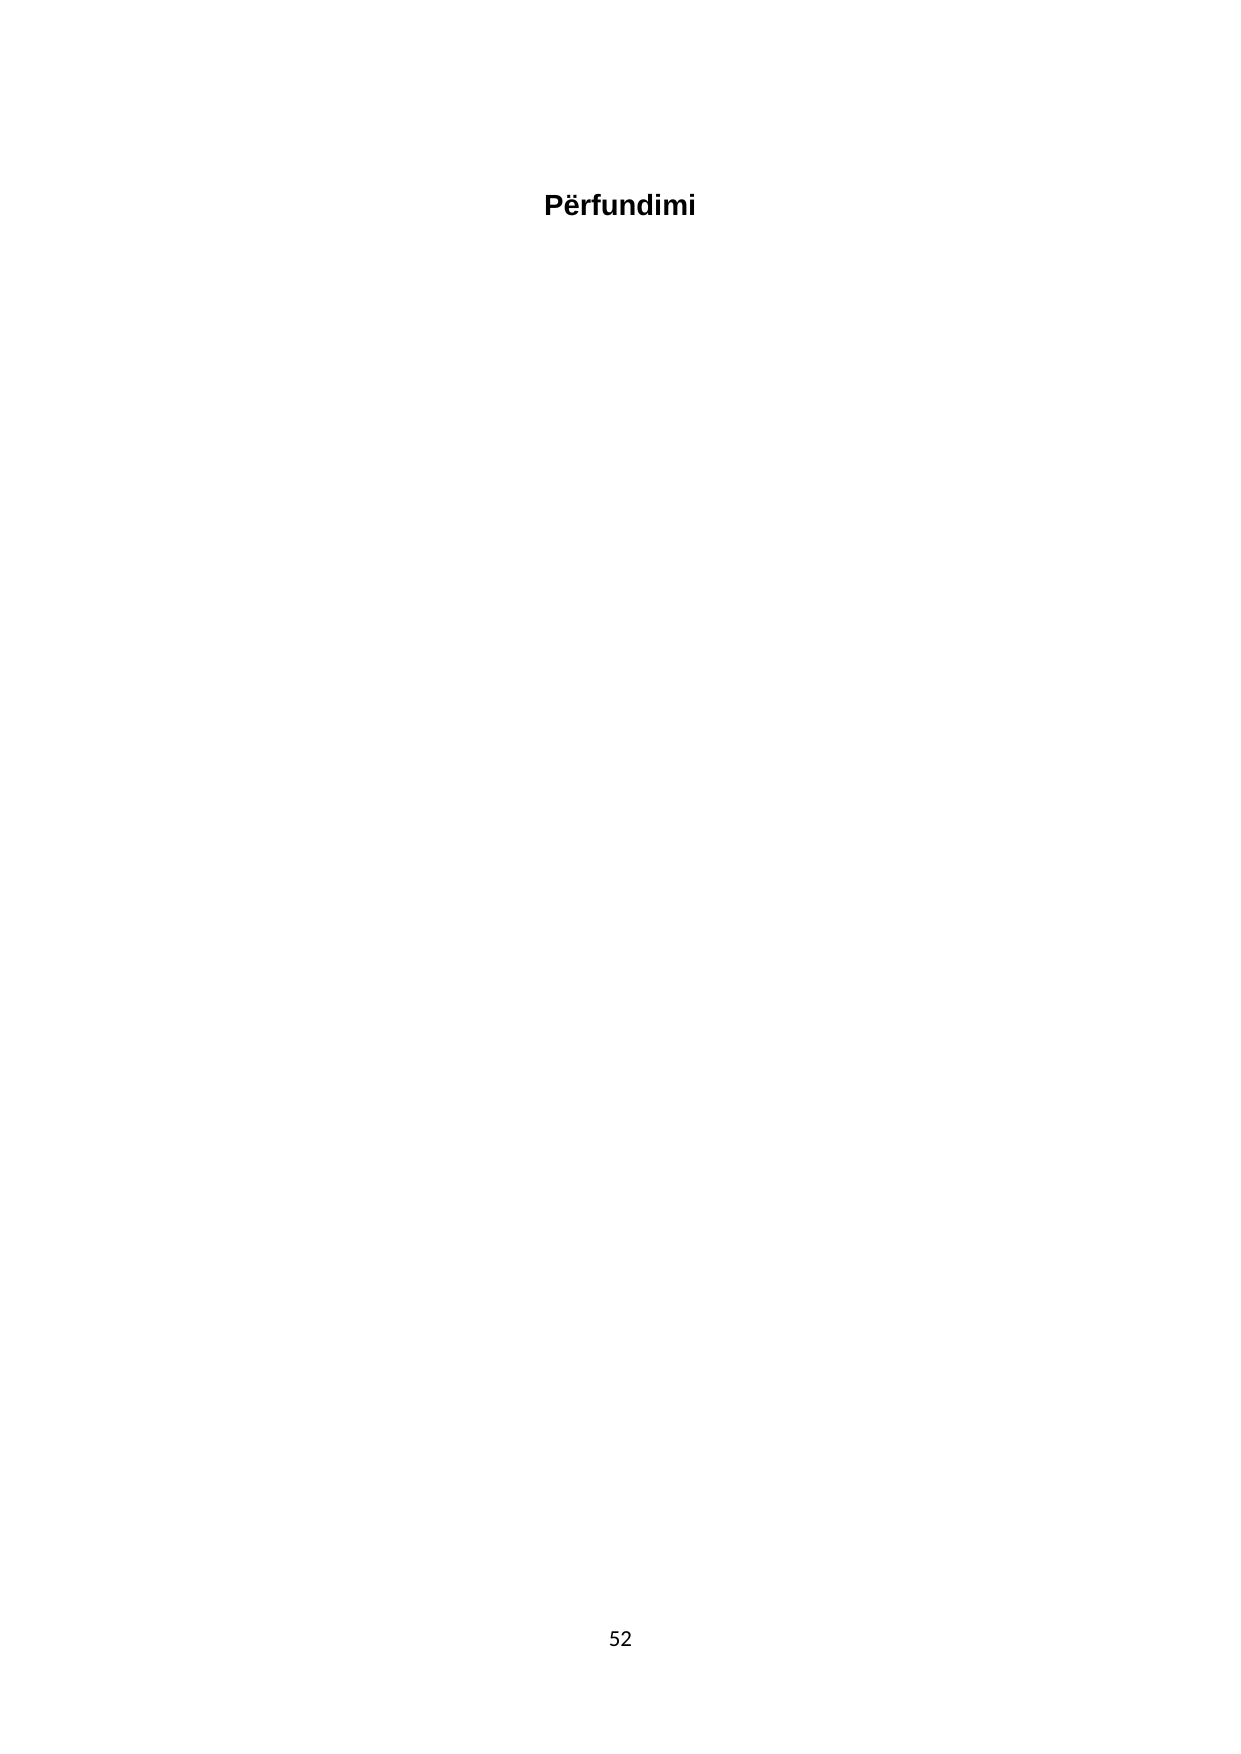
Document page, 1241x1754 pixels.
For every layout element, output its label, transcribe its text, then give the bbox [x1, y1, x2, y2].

subtitle Përfundimi [150, 187, 1090, 221]
